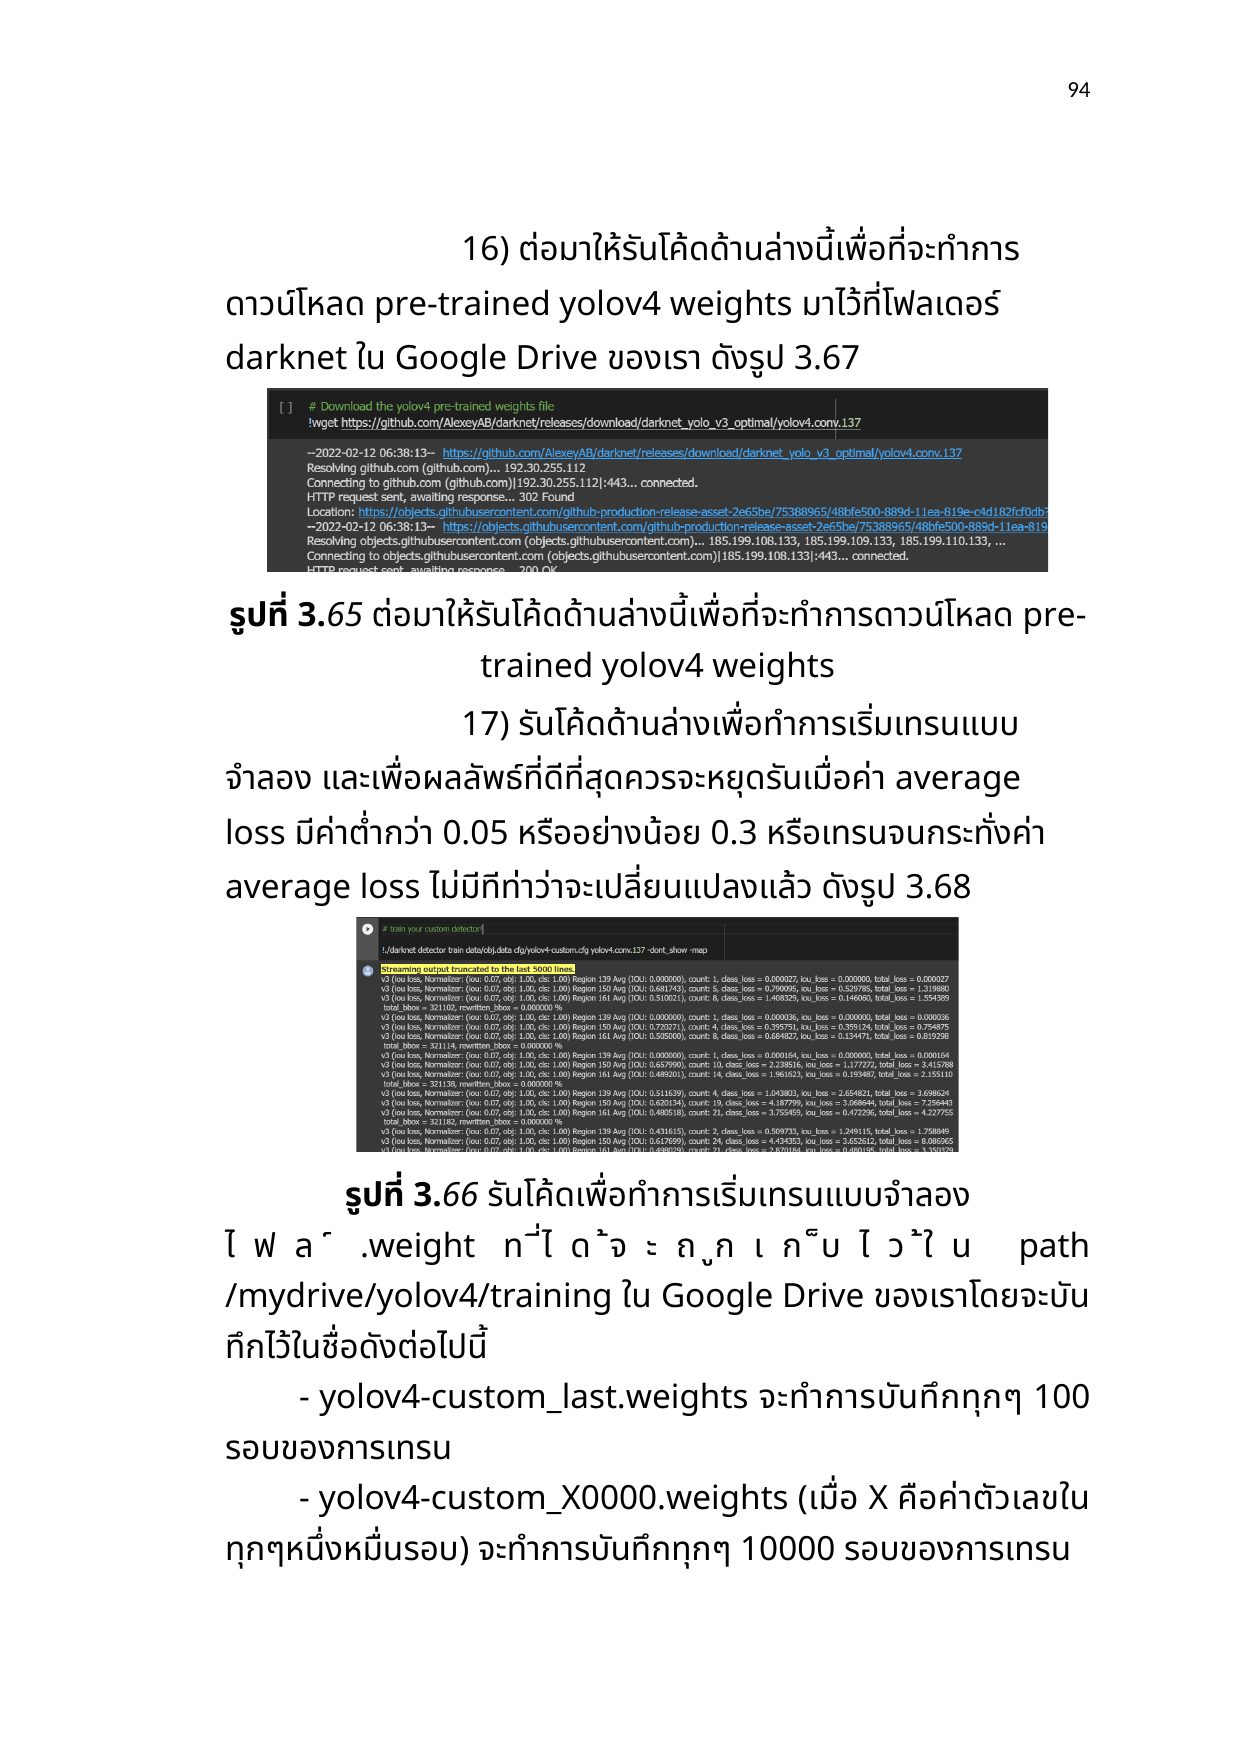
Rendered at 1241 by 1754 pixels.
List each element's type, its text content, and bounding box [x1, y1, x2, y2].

text 17) รันโค้ดด้านล่างเพื่อทำการเริ่มเทรนแบบจำลอง และเพื่อผลลัพธ์ที่ดีที่สุดควรจะหยุดรันเมื่อค่า average loss มีค่าต่ำกว่า 0.05 หรืออย่างน้อย 0.3 หรือเทรนจนกระทั่งค่า average loss ไม่มีทีท่าว่าจะเปลี่ยนแปลงแล้ว ดังรูป 3.68 [225, 699, 1090, 914]
picture [267, 388, 1049, 572]
picture [356, 917, 959, 1152]
text รูปที่ 3.66 รันโค้ดเพื่อทำการเริ่มเทรนแบบจำลอง [225, 1171, 1090, 1221]
text 16) ต่อมาให้รันโค้ดด้านล่างนี้เพื่อที่จะทำการดาวน์โหลด pre-trained yolov4 weights มาไว้ที่โฟลเดอร์ darknet ใน Google Drive ของเรา ดังรูป 3.67 [225, 225, 1090, 385]
text ไฟล์ .weight ที่ได้จะถูกเก็บไว้ใน path /mydrive/yolov4/training ใน Google Drive ของเราโดยจะบันทึกไว้ในชื่อดังต่อไปนี้ [225, 1221, 1090, 1373]
text - yolov4-custom_last.weights จะทำการบันทึกทุกๆ 100 รอบของการเทรน [225, 1373, 1090, 1474]
text - yolov4-custom_X0000.weights (เมื่อ X คือค่าตัวเลขในทุกๆหนึ่งหมื่นรอบ) จะทำการบันทึกทุกๆ 10000 รอบของการเทรน [225, 1474, 1090, 1575]
text รูปที่ 3.65 ต่อมาให้รันโค้ดด้านล่างนี้เพื่อที่จะทำการดาวน์โหลด pre-trained yolov4 weights [225, 591, 1090, 687]
